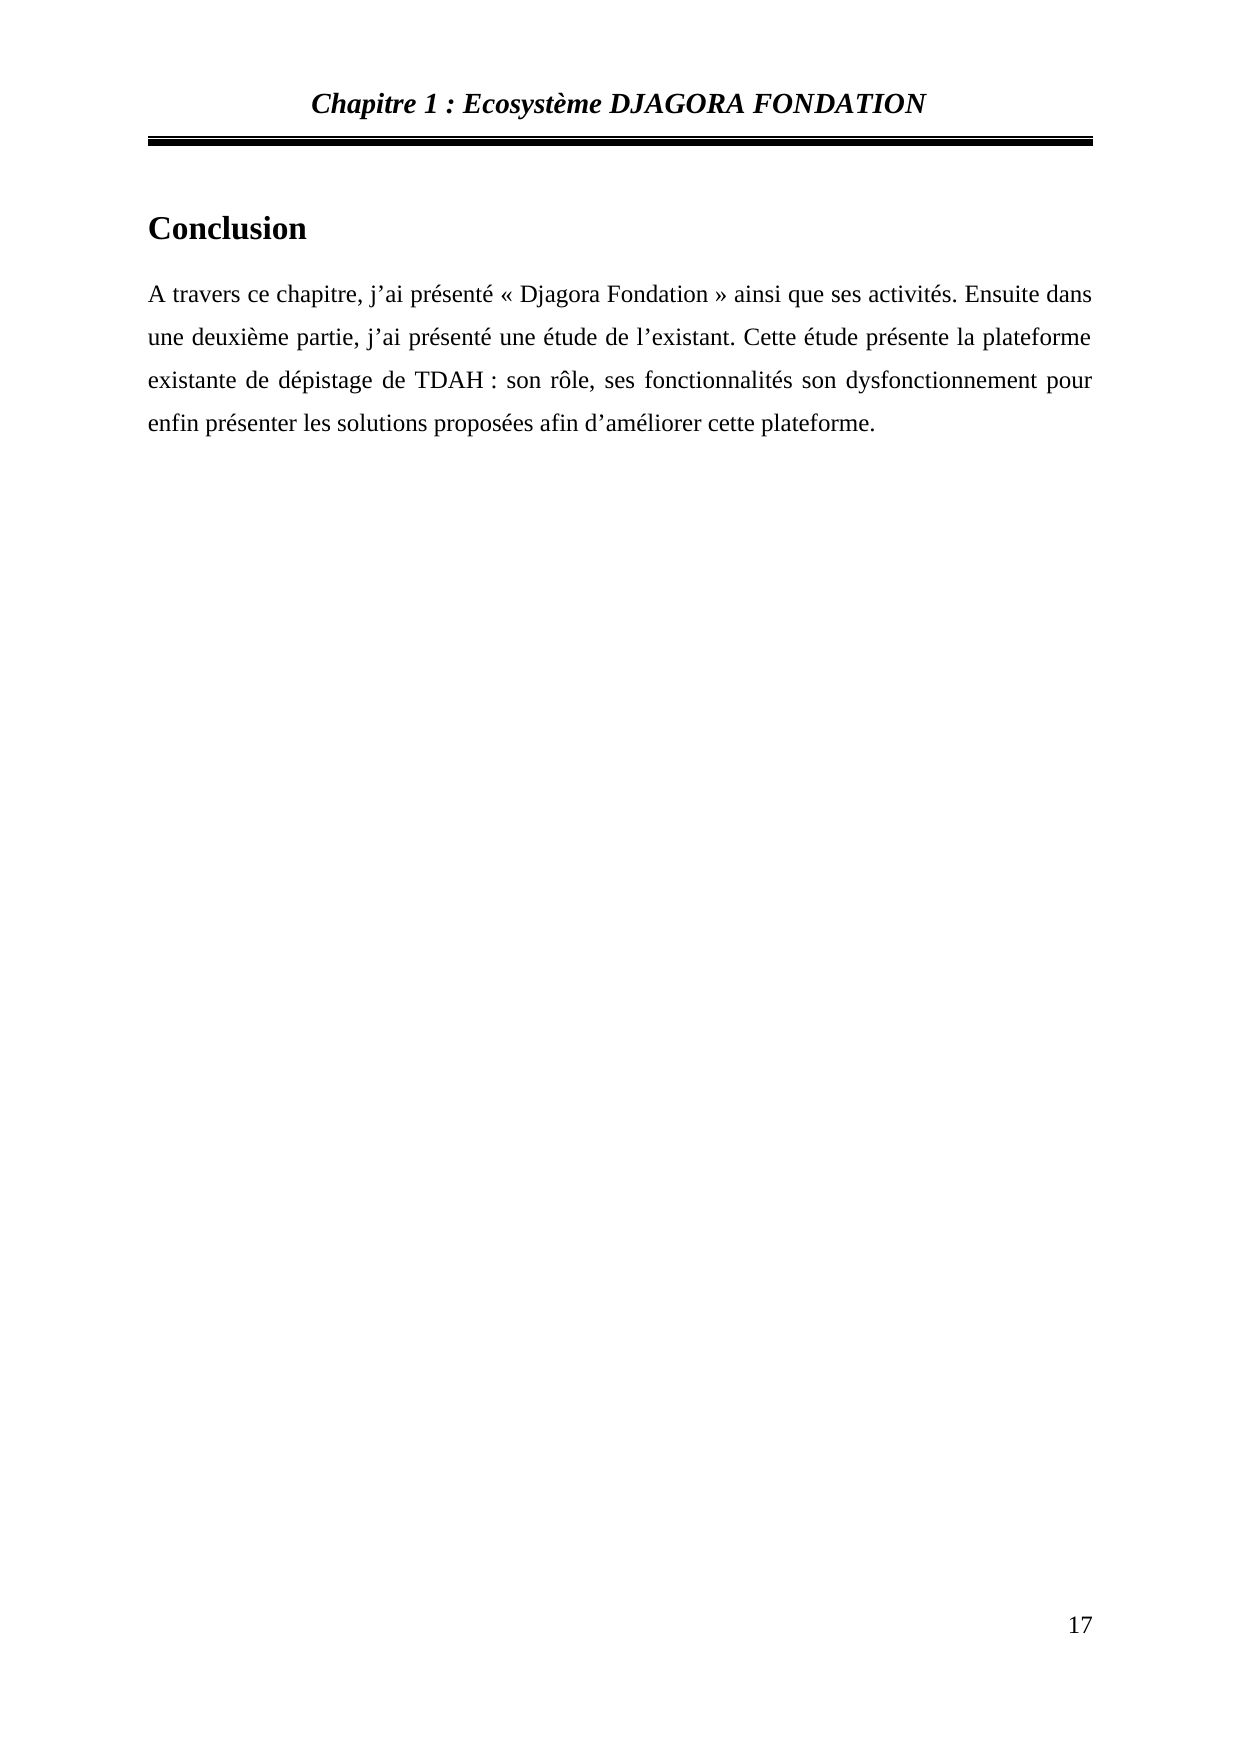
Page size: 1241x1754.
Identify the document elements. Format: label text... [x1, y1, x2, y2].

text A travers ce chapitre, j’ai présenté « Djagora Fondation » ainsi que ses activités. Ensuite dans une deuxième partie, j’ai présenté une étude de l’existant. Cette étude présente la plateforme existante de dépistage de TDAH : son rôle, ses fonctionnalités son dysfonctionnement pour enfin présenter les solutions proposées afin d’améliorer cette plateforme. [148, 279, 1093, 437]
subtitle Conclusion [148, 209, 1093, 247]
